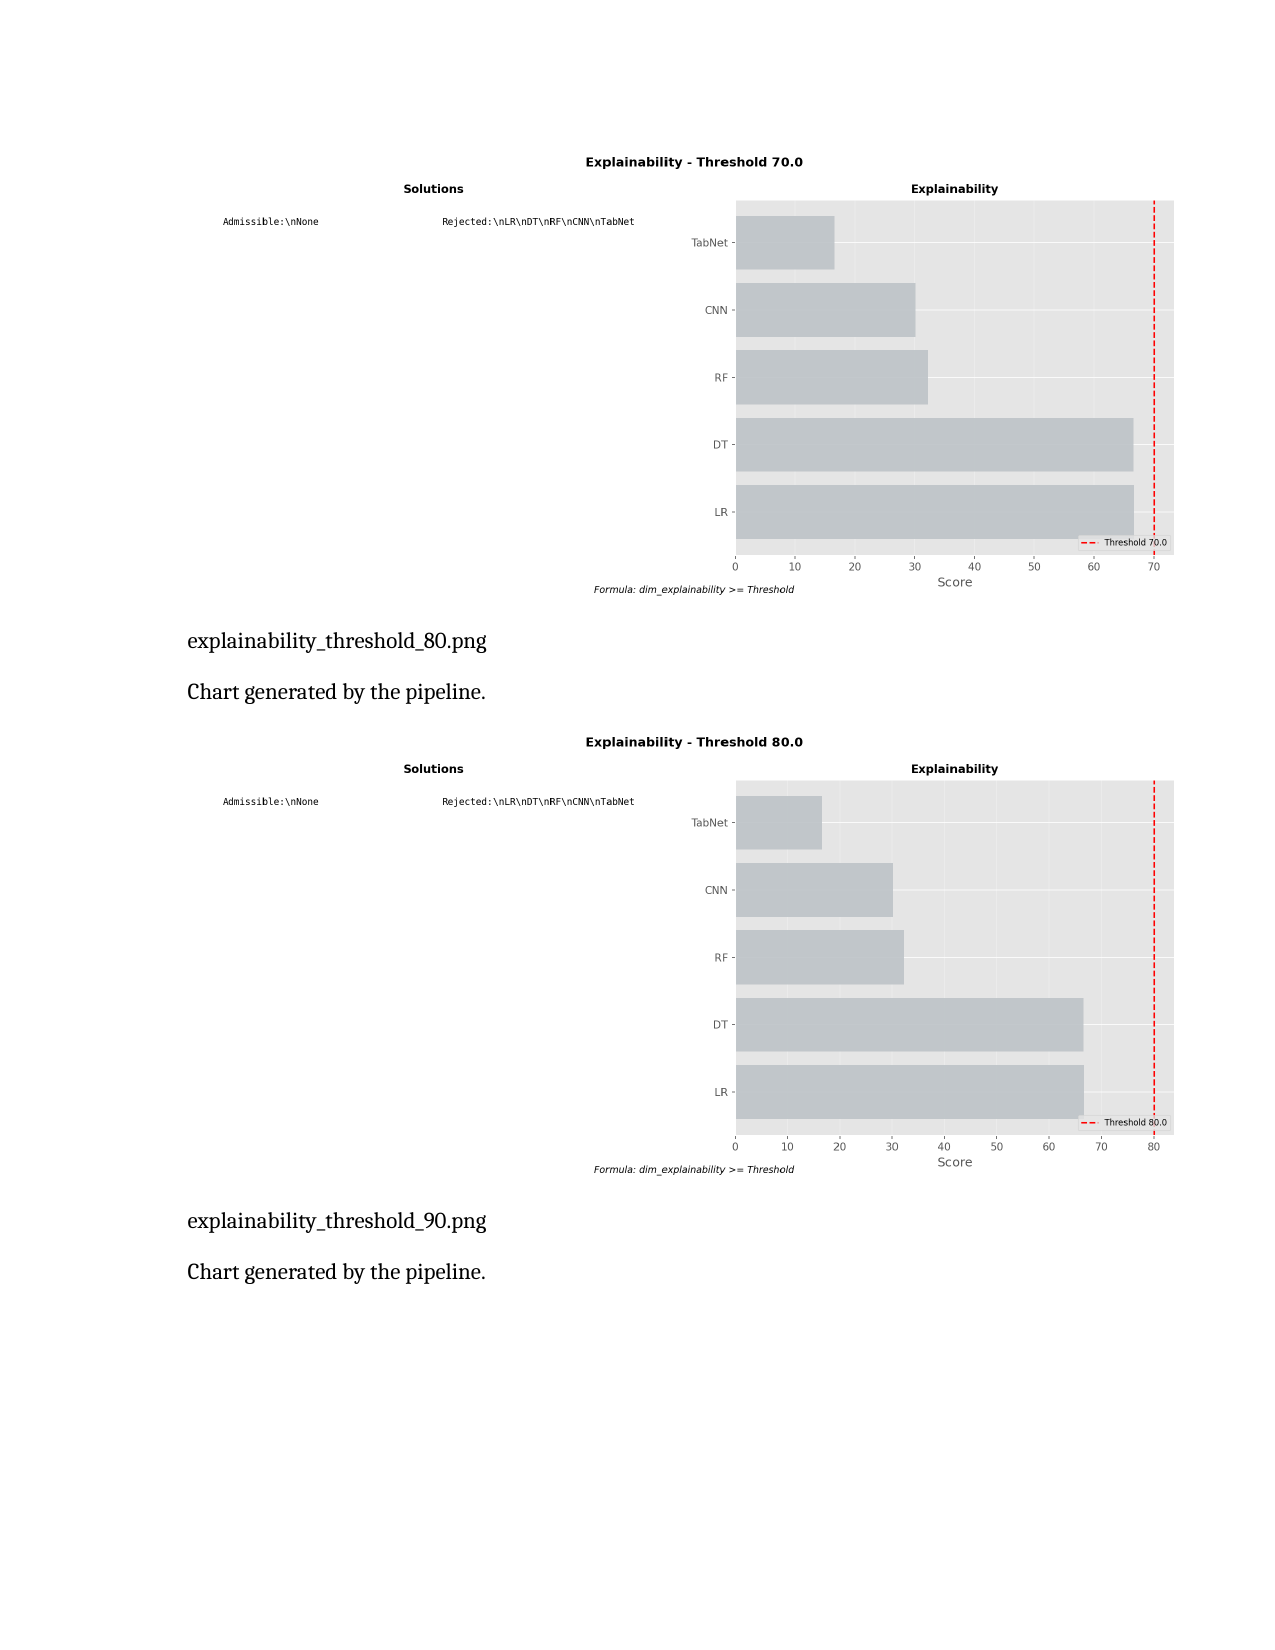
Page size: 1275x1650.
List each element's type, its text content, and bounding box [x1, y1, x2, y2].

picture [206, 150, 1182, 603]
text explainability_threshold_80.png [187, 628, 1087, 654]
text Chart generated by the pipeline. [187, 679, 1087, 705]
picture [206, 729, 1182, 1183]
text explainability_threshold_90.png [187, 1207, 1087, 1234]
text Chart generated by the pipeline. [187, 1258, 1087, 1285]
